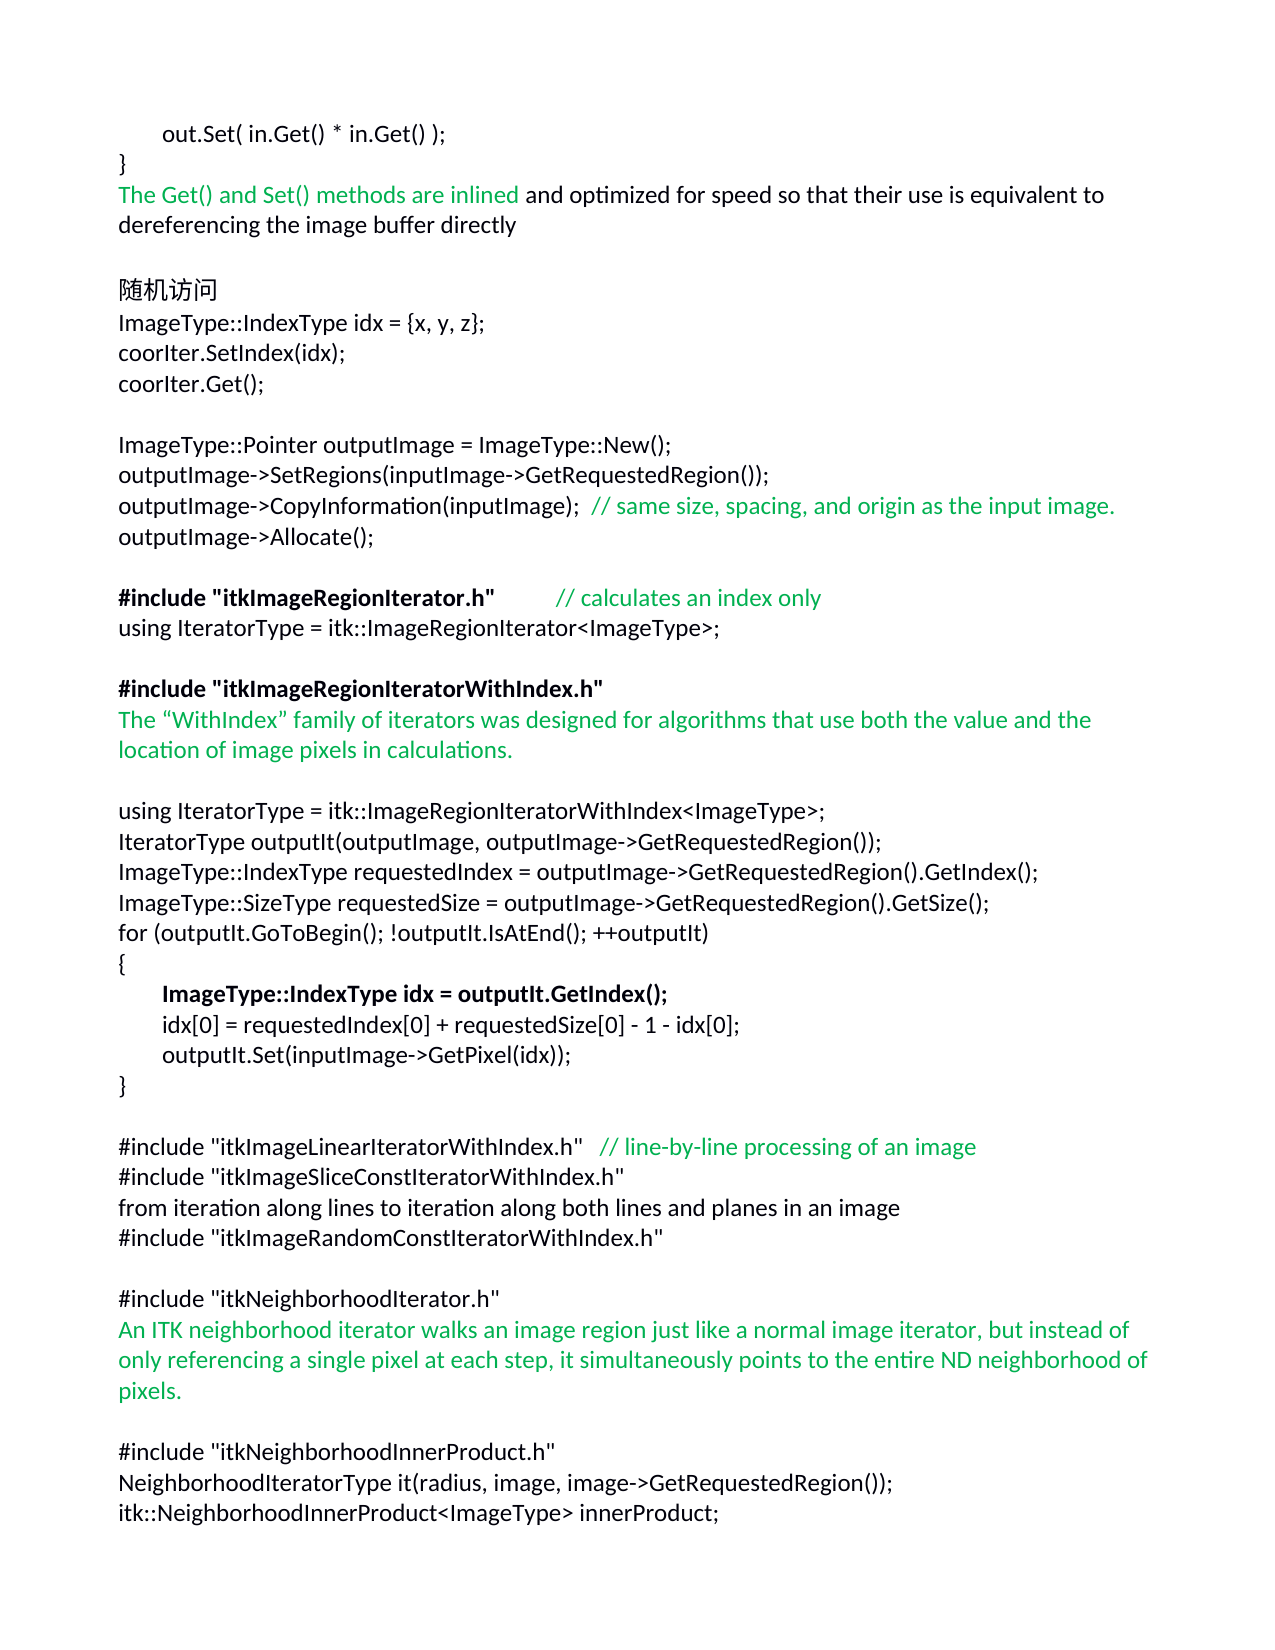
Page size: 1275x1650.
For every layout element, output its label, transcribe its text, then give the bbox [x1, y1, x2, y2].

text #include "itkNeighborhoodIterator.h" [118, 1284, 1157, 1314]
text ImageType::IndexType requestedIndex = outputImage->GetRequestedRegion().GetIndex(); [118, 856, 1157, 887]
text { [118, 948, 1157, 978]
text outputImage->SetRegions(inputImage->GetRequestedRegion()); [118, 459, 1157, 490]
text outputIt.Set(inputImage->GetPixel(idx)); [118, 1039, 1157, 1070]
text ImageType::IndexType idx = {x, y, z}; [118, 307, 1157, 337]
text } [118, 149, 1157, 179]
text outputImage->Allocate(); [118, 521, 1157, 551]
text ImageType::IndexType idx = outputIt.GetIndex(); [118, 978, 1157, 1009]
text IteratorType outputIt(outputImage, outputImage->GetRequestedRegion()); [118, 826, 1157, 856]
text The Get() and Set() methods are inlined and optimized for speed so that their use is equivalent to dereferencing the image buffer directly [118, 179, 1157, 240]
text The “WithIndex” family of iterators was designed for algorithms that use both the value and the location of image pixels in calculations. [118, 704, 1157, 765]
text coorIter.SetIndex(idx); [118, 337, 1157, 368]
text #include "itkImageRandomConstIteratorWithIndex.h" [118, 1223, 1157, 1253]
text #include "itkImageRegionIteratorWithIndex.h" [118, 673, 1157, 704]
text 随机访问 [118, 271, 1157, 307]
text from iteration along lines to iteration along both lines and planes in an image [118, 1192, 1157, 1223]
text out.Set( in.Get() * in.Get() ); [118, 118, 1157, 149]
text #include "itkImageLinearIteratorWithIndex.h" // line-by-line processing of an image [118, 1131, 1157, 1162]
text #include "itkNeighborhoodInnerProduct.h" [118, 1436, 1157, 1467]
text #include "itkImageRegionIterator.h" // calculates an index only [118, 582, 1157, 612]
text #include "itkImageSliceConstIteratorWithIndex.h" [118, 1162, 1157, 1192]
text NeighborhoodIteratorType it(radius, image, image->GetRequestedRegion()); [118, 1467, 1157, 1497]
text for (outputIt.GoToBegin(); !outputIt.IsAtEnd(); ++outputIt) [118, 917, 1157, 948]
text ImageType::SizeType requestedSize = outputImage->GetRequestedRegion().GetSize(); [118, 887, 1157, 917]
text ImageType::Pointer outputImage = ImageType::New(); [118, 429, 1157, 459]
text itk::NeighborhoodInnerProduct<ImageType> innerProduct; [118, 1497, 1157, 1528]
text coorIter.Get(); [118, 368, 1157, 398]
text An ITK neighborhood iterator walks an image region just like a normal image iterator, but instead of only referencing a single pixel at each step, it simultaneously points to the entire ND neighborhood of pixels. [118, 1314, 1157, 1406]
text outputImage->CopyInformation(inputImage); // same size, spacing, and origin as the input image. [118, 490, 1157, 521]
text using IteratorType = itk::ImageRegionIterator<ImageType>; [118, 612, 1157, 643]
text using IteratorType = itk::ImageRegionIteratorWithIndex<ImageType>; [118, 795, 1157, 826]
text idx[0] = requestedIndex[0] + requestedSize[0] - 1 - idx[0]; [118, 1009, 1157, 1039]
text } [118, 1070, 1157, 1101]
